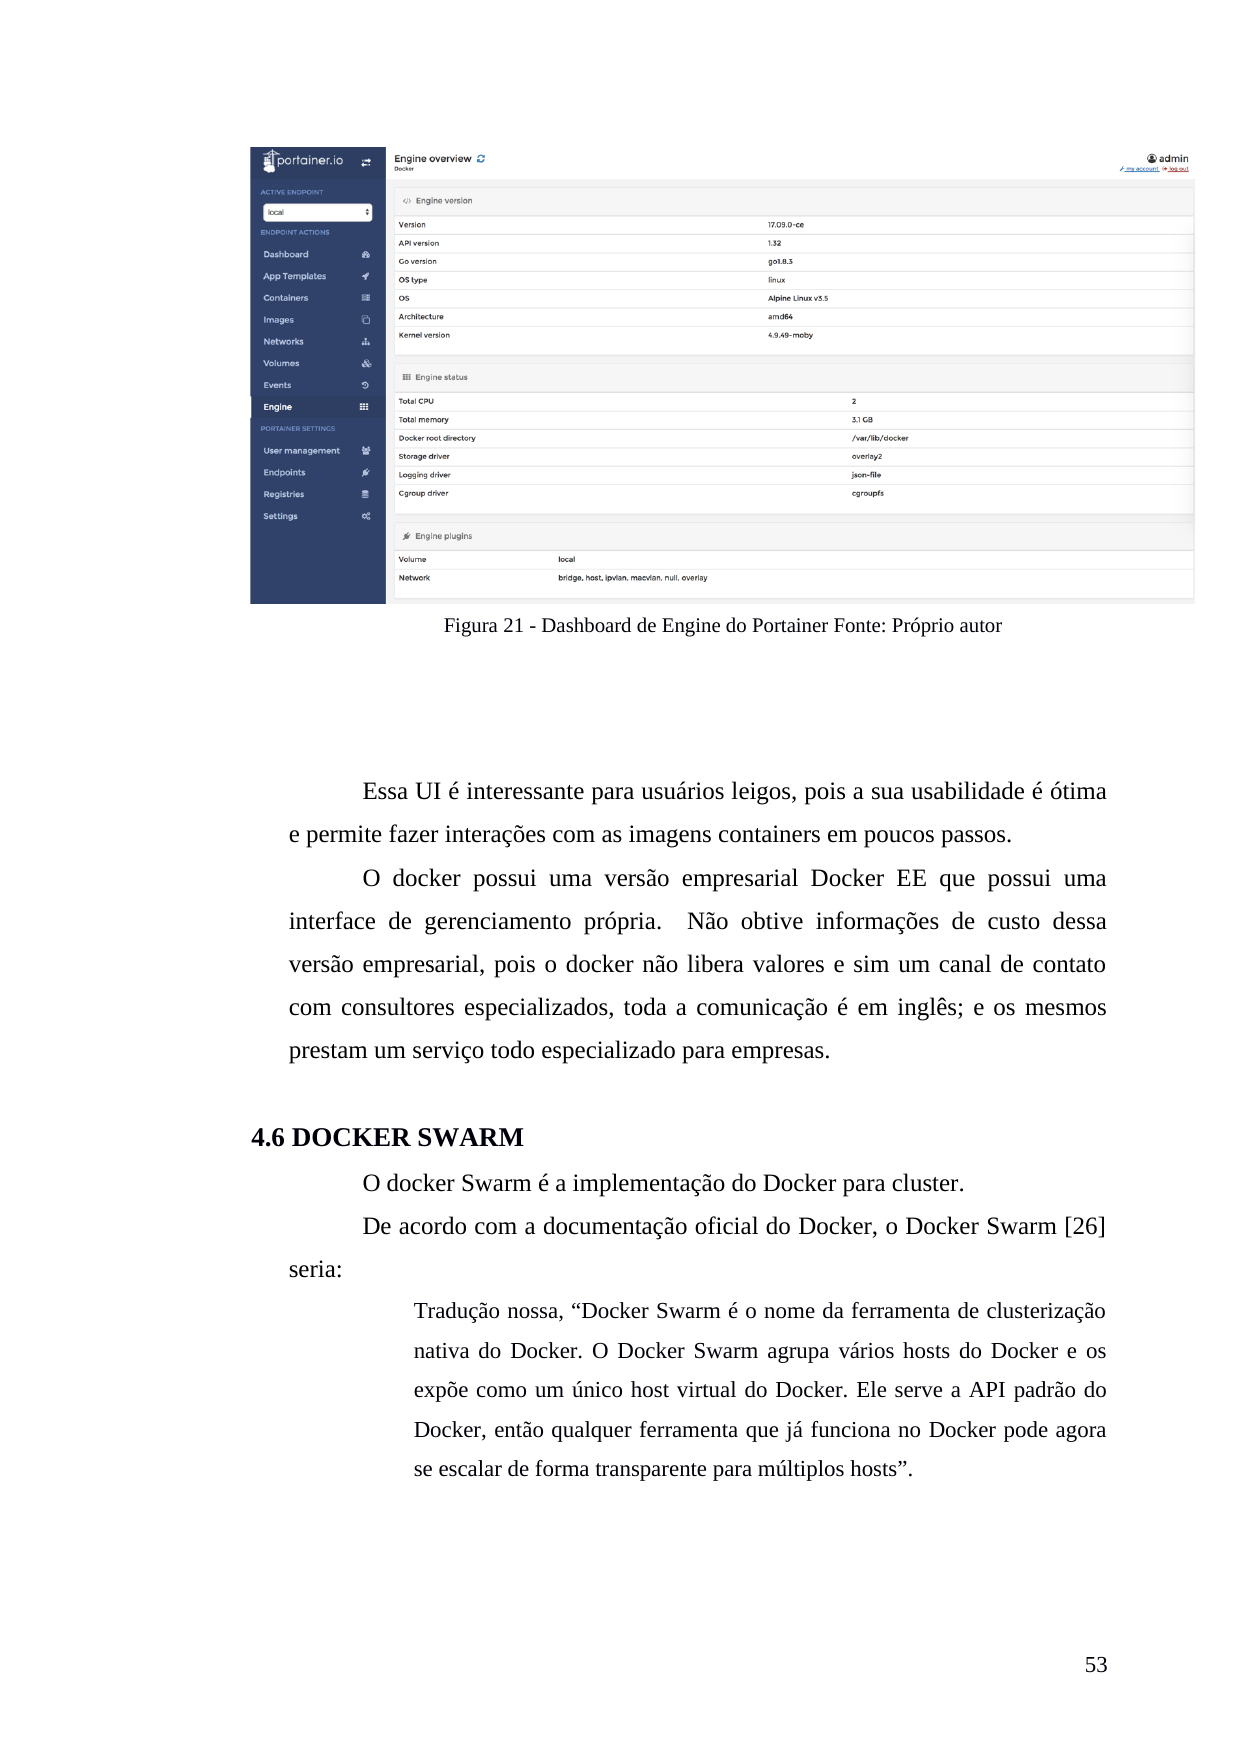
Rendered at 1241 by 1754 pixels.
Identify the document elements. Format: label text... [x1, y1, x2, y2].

text 4.6 DOCKER SWARM [177, 1121, 1107, 1152]
text Essa UI é interessante para usuários leigos, pois a sua usabilidade é ótima e permite fazer interações com as imagens containers em poucos passos. [288, 776, 1107, 848]
text De acordo com a documentação oficial do Docker, o Docker Swarm [26] seria: [288, 1211, 1107, 1283]
picture [250, 147, 1196, 604]
text O docker possui uma versão empresarial Docker EE que possui uma interface de gerenciamento própria. Não obtive informações de custo dessa versão empresarial, pois o docker não libera valores e sim um canal de contato com consultores especializados, toda a comunicação é em inglês; e os mesmos prestam um serviço todo especializado para empresas. [288, 863, 1107, 1064]
list Tradução nossa, “Docker Swarm é o nome da ferramenta de clusterização nativa do Docker. O Docker Swarm agrupa vários hosts do Docker e os expõe como um único host virtual do Docker. Ele serve a API padrão do Docker, então qualquer ferramenta que já funciona no Docker pode agora se escalar de forma transparente para múltiplos hosts”. [413, 1297, 1107, 1482]
text O docker Swarm é a implementação do Docker para cluster. [288, 1168, 1107, 1197]
